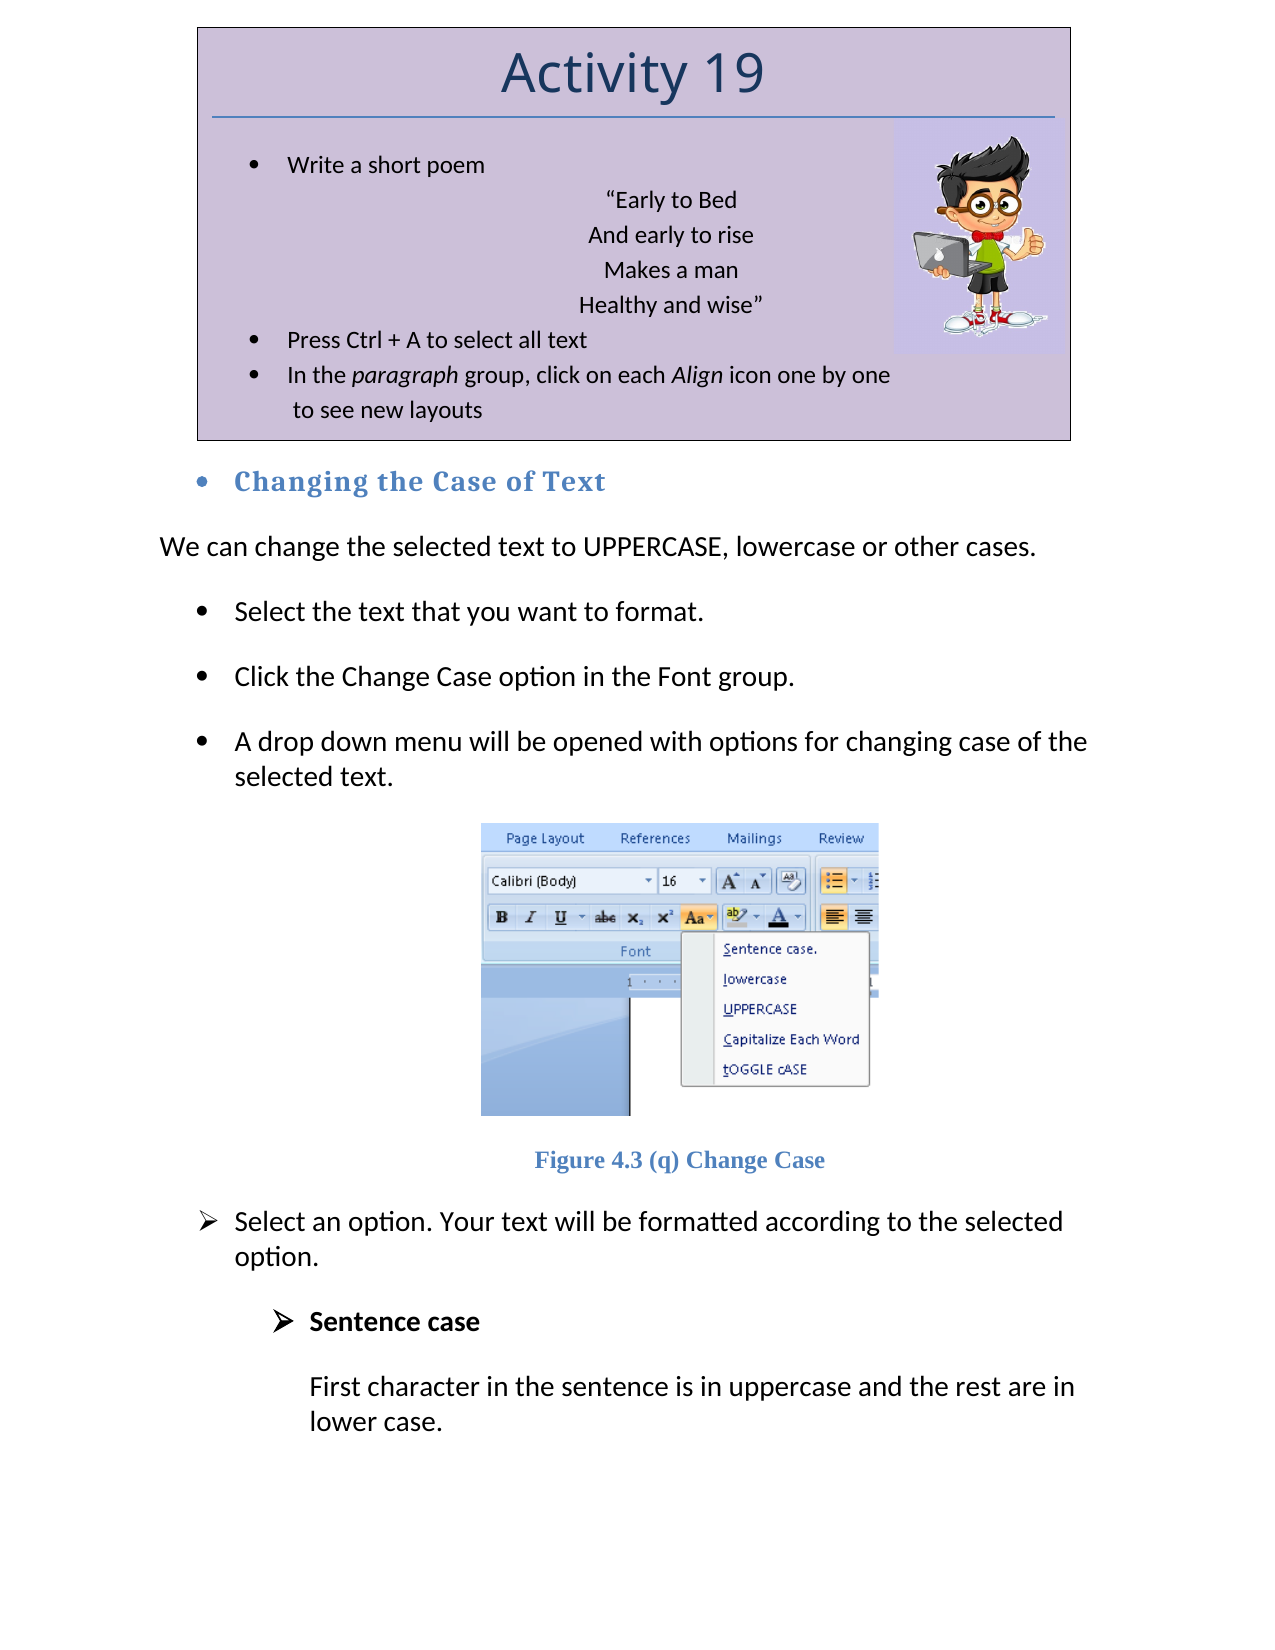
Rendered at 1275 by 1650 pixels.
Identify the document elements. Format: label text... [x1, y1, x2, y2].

picture [481, 823, 879, 1116]
picture [893, 118, 1066, 354]
list Select the text that you want to format. [197, 593, 1125, 629]
subtitle Changing the Case of Text [197, 466, 1125, 499]
text We can change the selected text to UPPERCASE, lowercase or other cases. [159, 528, 1125, 564]
text Figure 4.3 (q) Change Case [234, 1145, 1125, 1173]
list Select an option. Your text will be formatted according to the selected option. [197, 1203, 1125, 1274]
list Sentence case [272, 1303, 1125, 1339]
text First character in the sentence is in uppercase and the rest are in lower case. [309, 1368, 1125, 1439]
list A drop down menu will be opened with options for changing case of the selected text. [197, 723, 1125, 794]
list Click the Change Case option in the Font group. [197, 658, 1125, 693]
